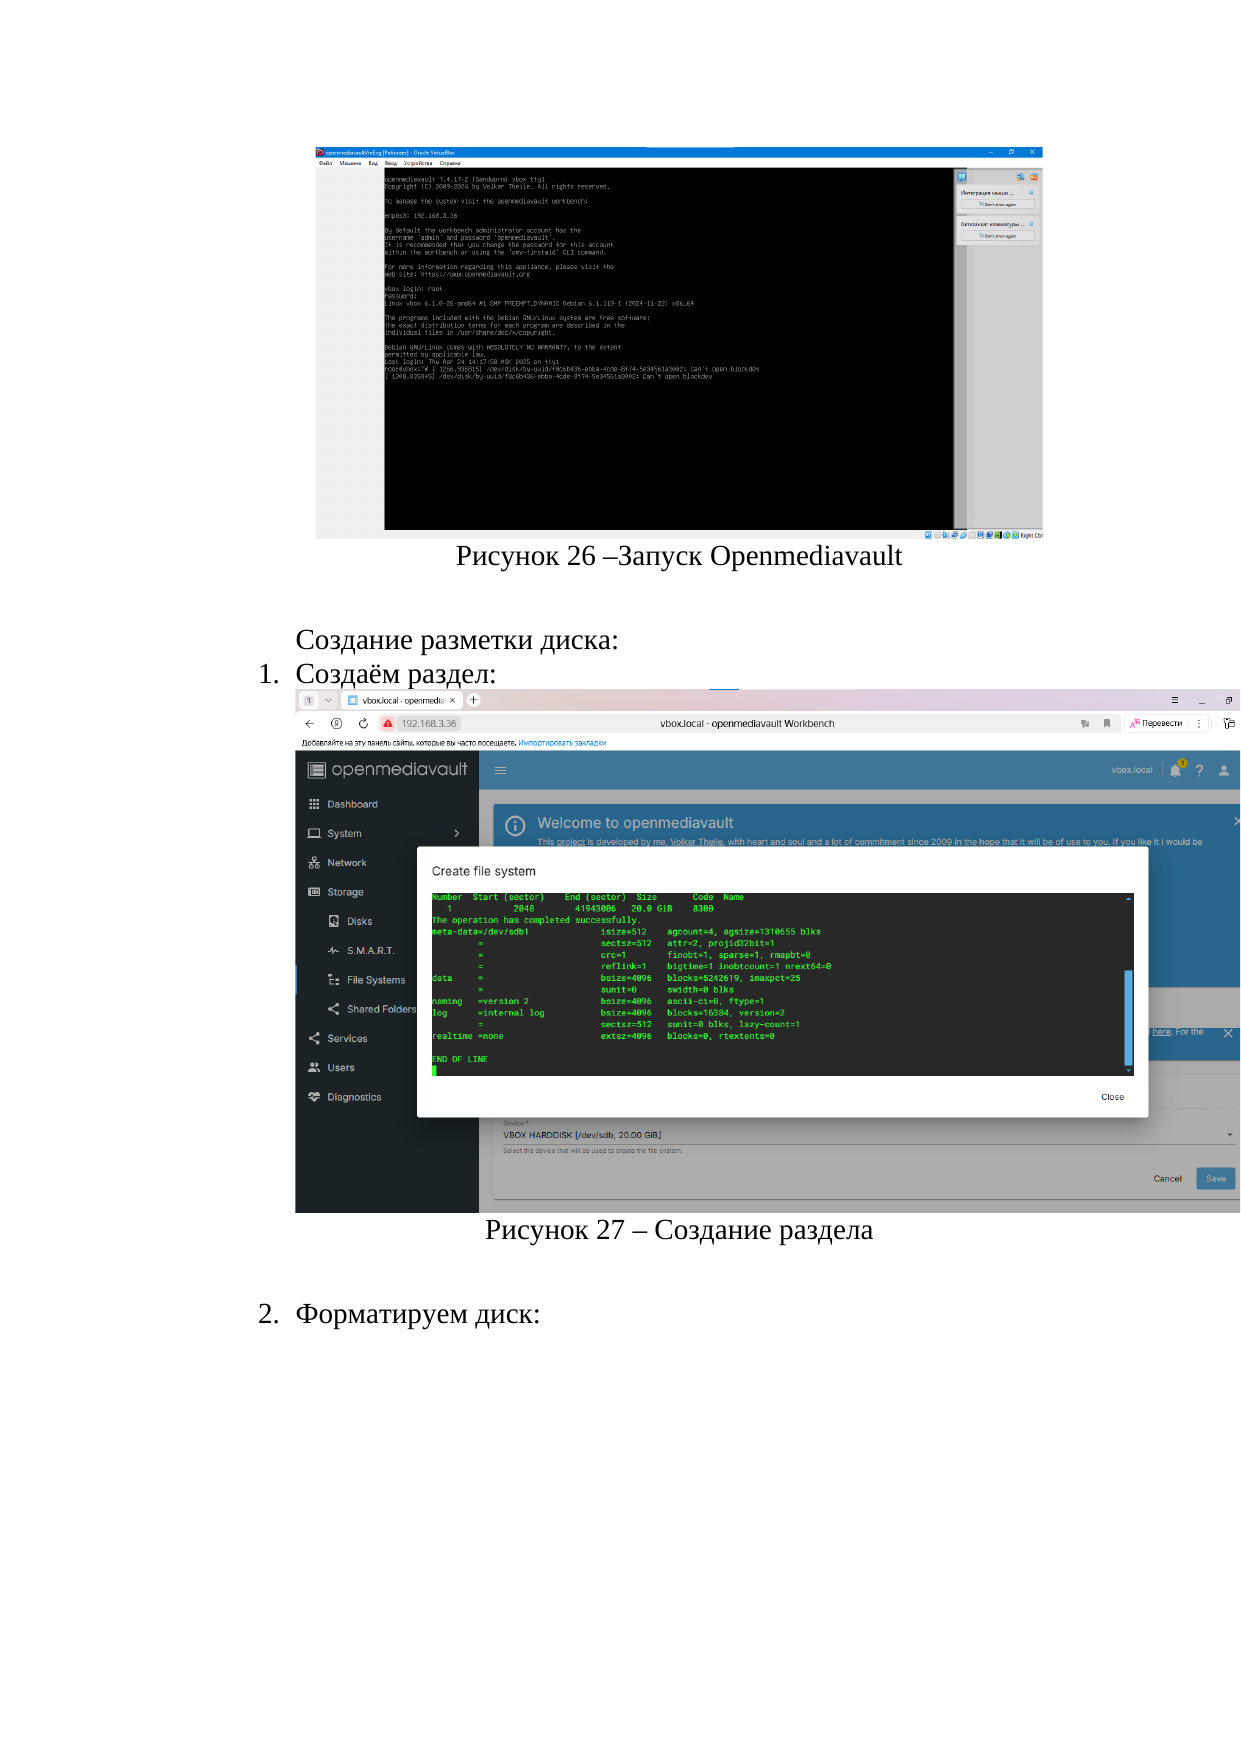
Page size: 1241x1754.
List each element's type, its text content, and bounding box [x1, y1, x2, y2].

list Создаём раздел: [258, 656, 1063, 689]
text Рисунок 27 – Создание раздела [295, 1213, 1063, 1246]
list Создание разметки диска: [295, 622, 1063, 656]
text Рисунок 26 –Запуск Openmediavault [295, 538, 1063, 572]
list Форматируем диск: [258, 1296, 1063, 1330]
picture [295, 689, 1241, 1213]
picture [315, 147, 1043, 539]
